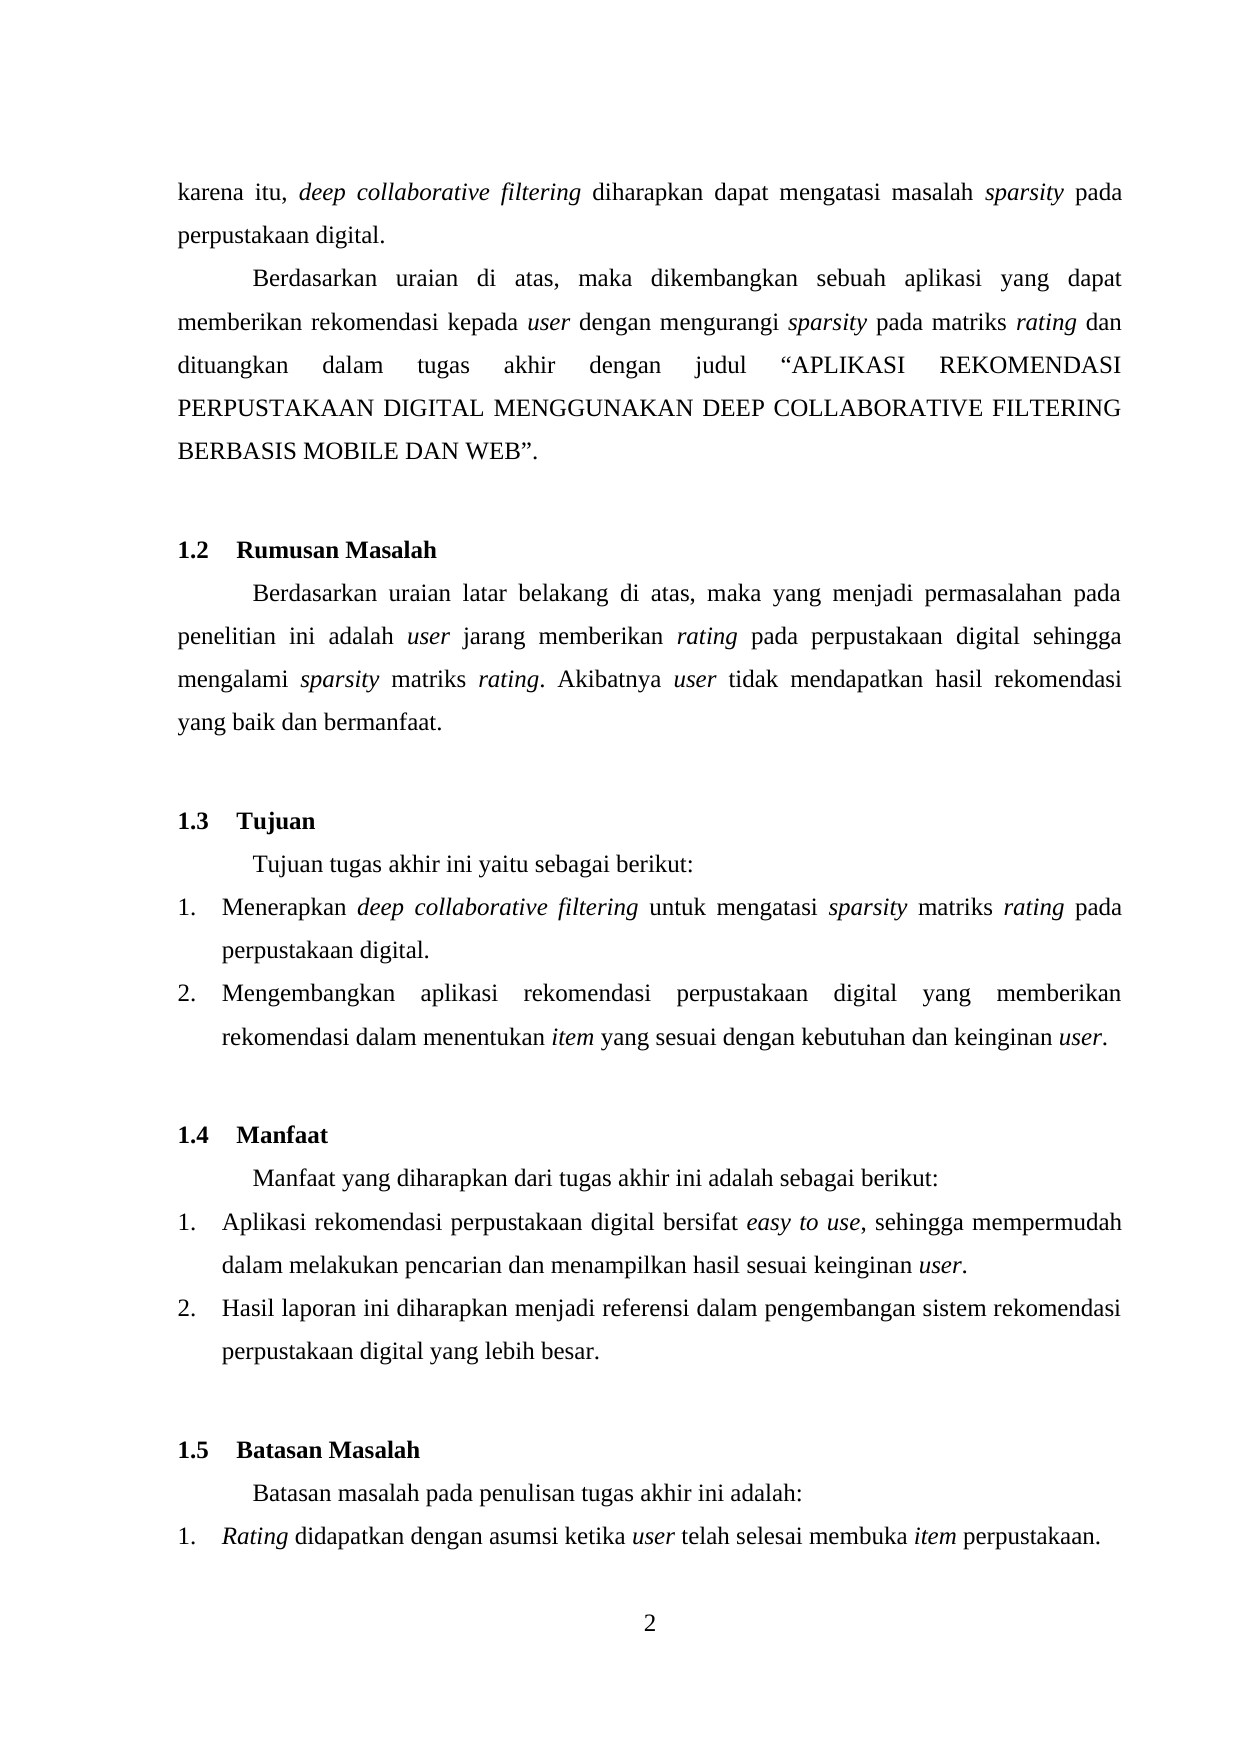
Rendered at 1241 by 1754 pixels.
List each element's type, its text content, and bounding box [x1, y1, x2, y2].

subtitle Batasan Masalah [177, 1435, 1122, 1463]
subtitle Manfaat [177, 1120, 1122, 1149]
list Hasil laporan ini diharapkan menjadi referensi dalam pengembangan sistem rekomendasi perpustakaan digital yang lebih besar. [177, 1293, 1122, 1365]
text Berdasarkan uraian di atas, maka dikembangkan sebuah aplikasi yang dapat memberikan rekomendasi kepada user dengan mengurangi sparsity pada matriks rating dan dituangkan dalam tugas akhir dengan judul “APLIKASI REKOMENDASI PERPUSTAKAAN DIGITAL MENGGUNAKAN DEEP COLLABORATIVE FILTERING BERBASIS MOBILE DAN WEB”. [177, 263, 1122, 465]
text Manfaat yang diharapkan dari tugas akhir ini adalah sebagai berikut: [177, 1163, 1122, 1192]
text Tujuan tugas akhir ini yaitu sebagai berikut: [177, 849, 1122, 878]
text Batasan masalah pada penulisan tugas akhir ini adalah: [177, 1478, 1122, 1507]
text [177, 177, 1122, 249]
list Mengembangkan aplikasi rekomendasi perpustakaan digital yang memberikan rekomendasi dalam menentukan item yang sesuai dengan kebutuhan dan keinginan user. [177, 978, 1122, 1050]
list Menerapkan deep collaborative filtering untuk mengatasi sparsity matriks rating pada perpustakaan digital. [177, 892, 1122, 964]
subtitle Rumusan Masalah [177, 535, 1122, 563]
subtitle Tujuan [177, 806, 1122, 835]
text Berdasarkan uraian latar belakang di atas, maka yang menjadi permasalahan pada penelitian ini adalah user jarang memberikan rating pada perpustakaan digital sehingga mengalami sparsity matriks rating. Akibatnya user tidak mendapatkan hasil rekomendasi yang baik dan bermanfaat. [177, 578, 1122, 736]
list Aplikasi rekomendasi perpustakaan digital bersifat easy to use, sehingga mempermudah dalam melakukan pencarian dan menampilkan hasil sesuai keinginan user. [177, 1207, 1122, 1278]
list Rating didapatkan dengan asumsi ketika user telah selesai membuka item perpustakaan. [177, 1521, 1122, 1550]
